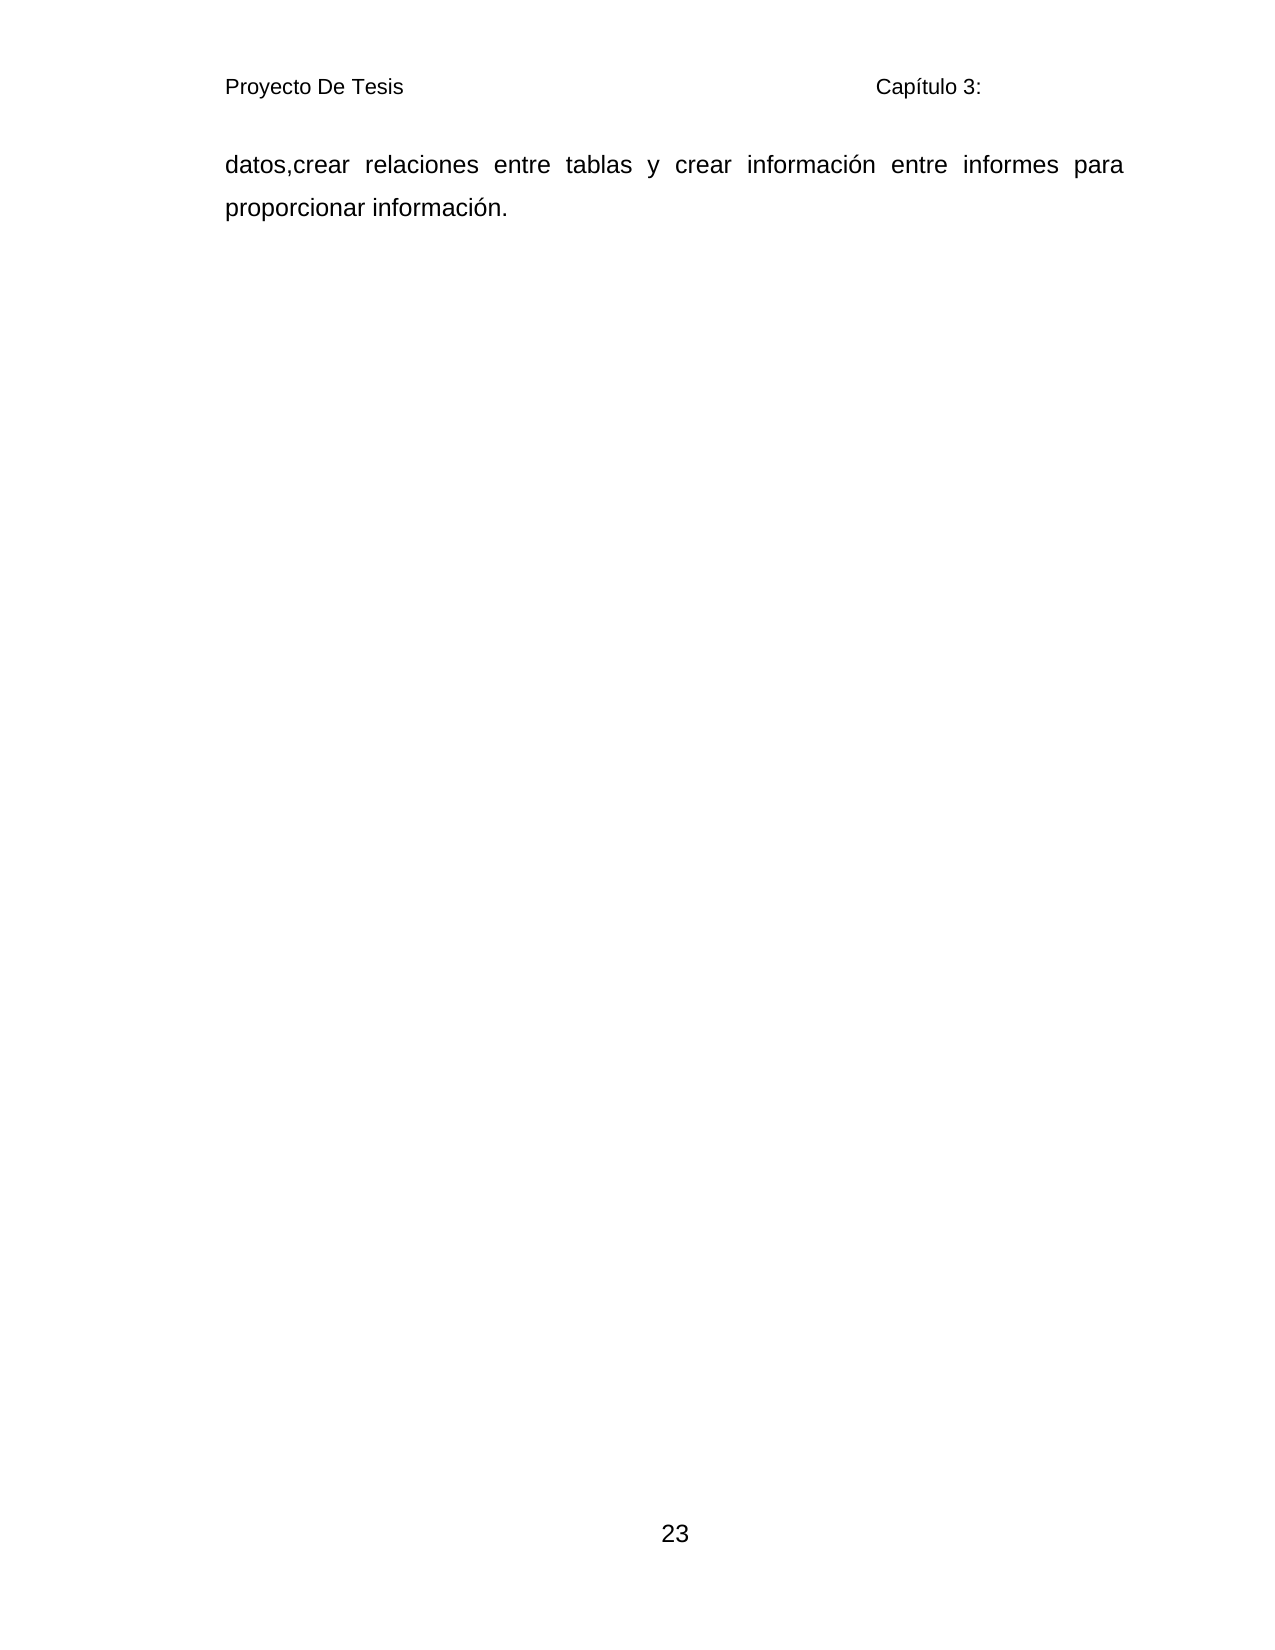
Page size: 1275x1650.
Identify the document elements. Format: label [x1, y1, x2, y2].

text [225, 150, 1125, 222]
